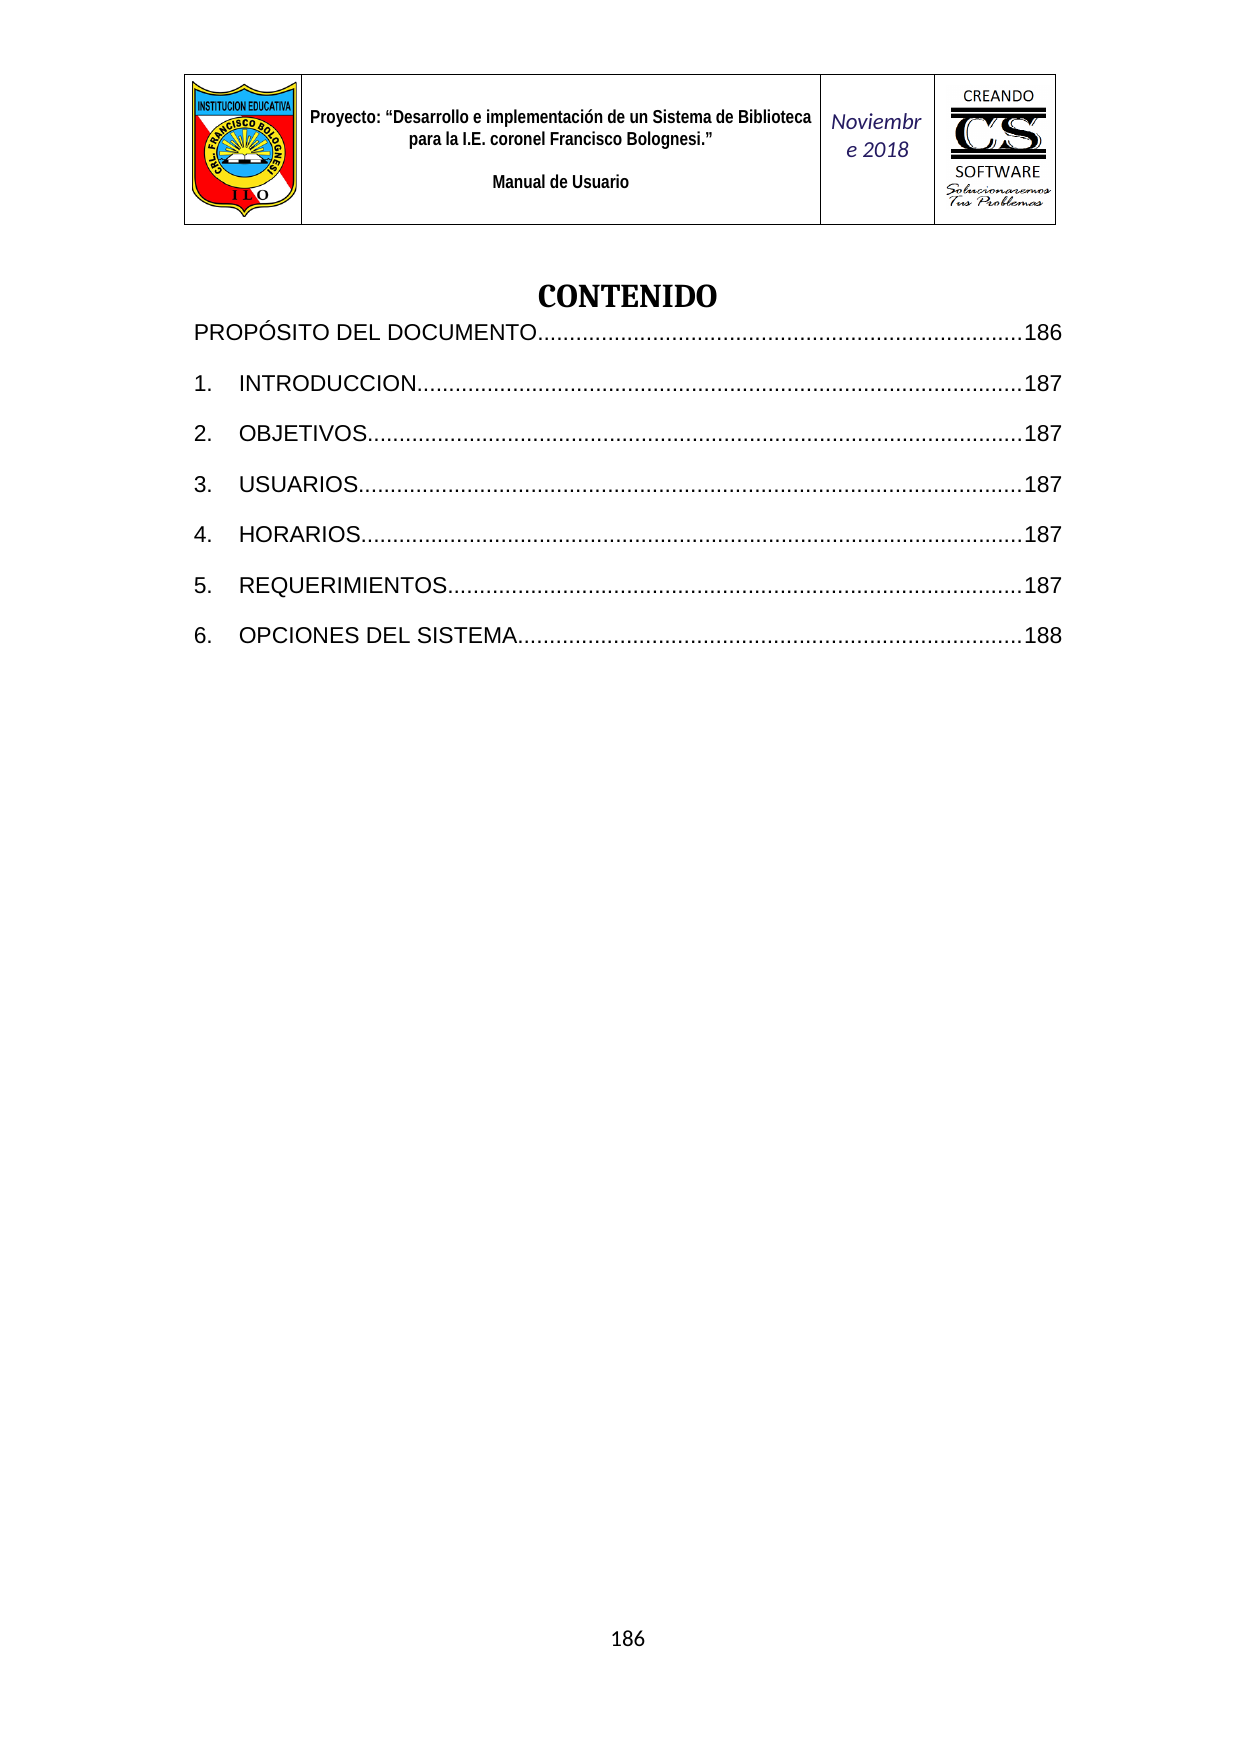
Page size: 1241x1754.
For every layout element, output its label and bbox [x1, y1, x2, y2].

picture [192, 81, 297, 217]
picture [946, 85, 1053, 210]
